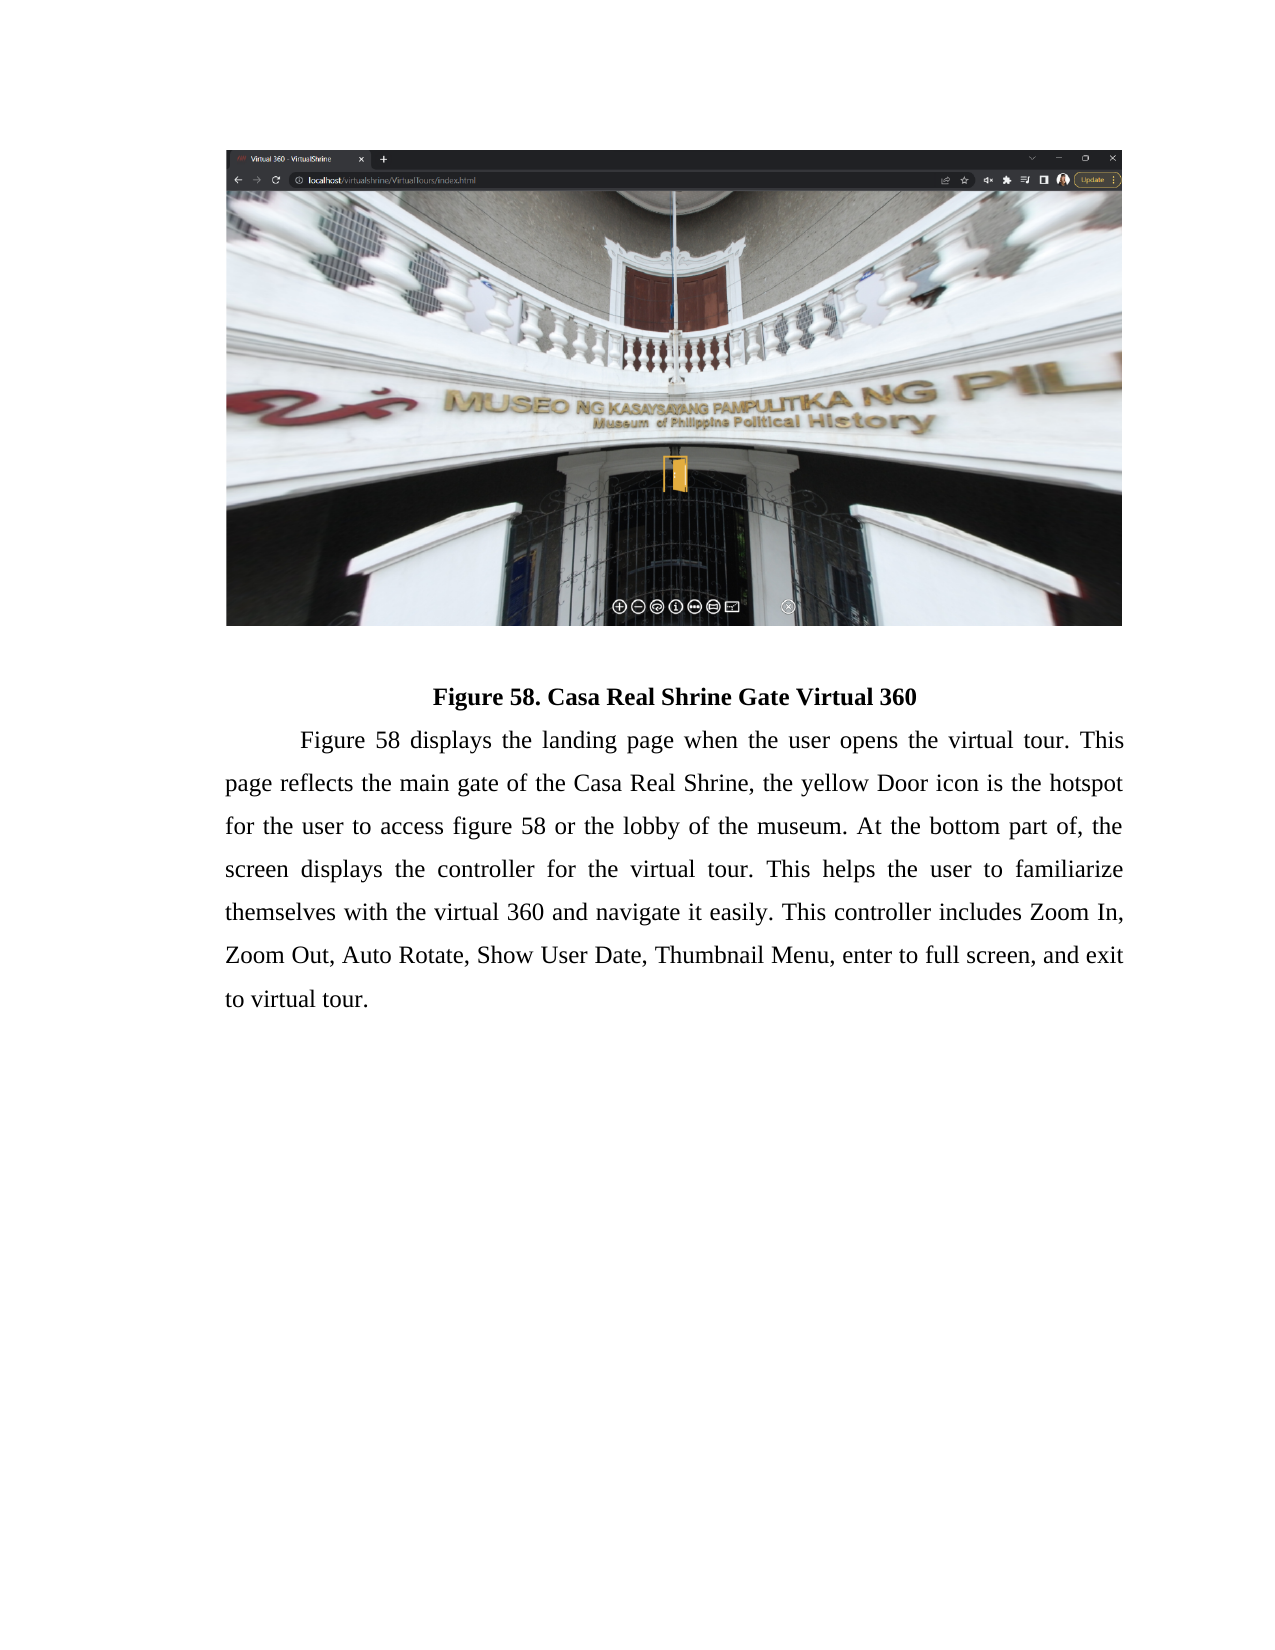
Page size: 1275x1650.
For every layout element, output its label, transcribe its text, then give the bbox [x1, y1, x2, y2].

picture [225, 150, 1122, 626]
text Figure 58 displays the landing page when the user opens the virtual tour. This page reflects the main gate of the Casa Real Shrine, the yellow Door icon is the hotspot for the user to access figure 58 or the lobby of the museum. At the bottom part of, the screen displays the controller for the virtual tour. This helps the user to familiarize themselves with the virtual 360 and navigate it easily. This controller includes Zoom In, Zoom Out, Auto Rotate, Show User Date, Thumbnail Menu, enter to full screen, and exit to virtual tour. [225, 725, 1125, 1012]
